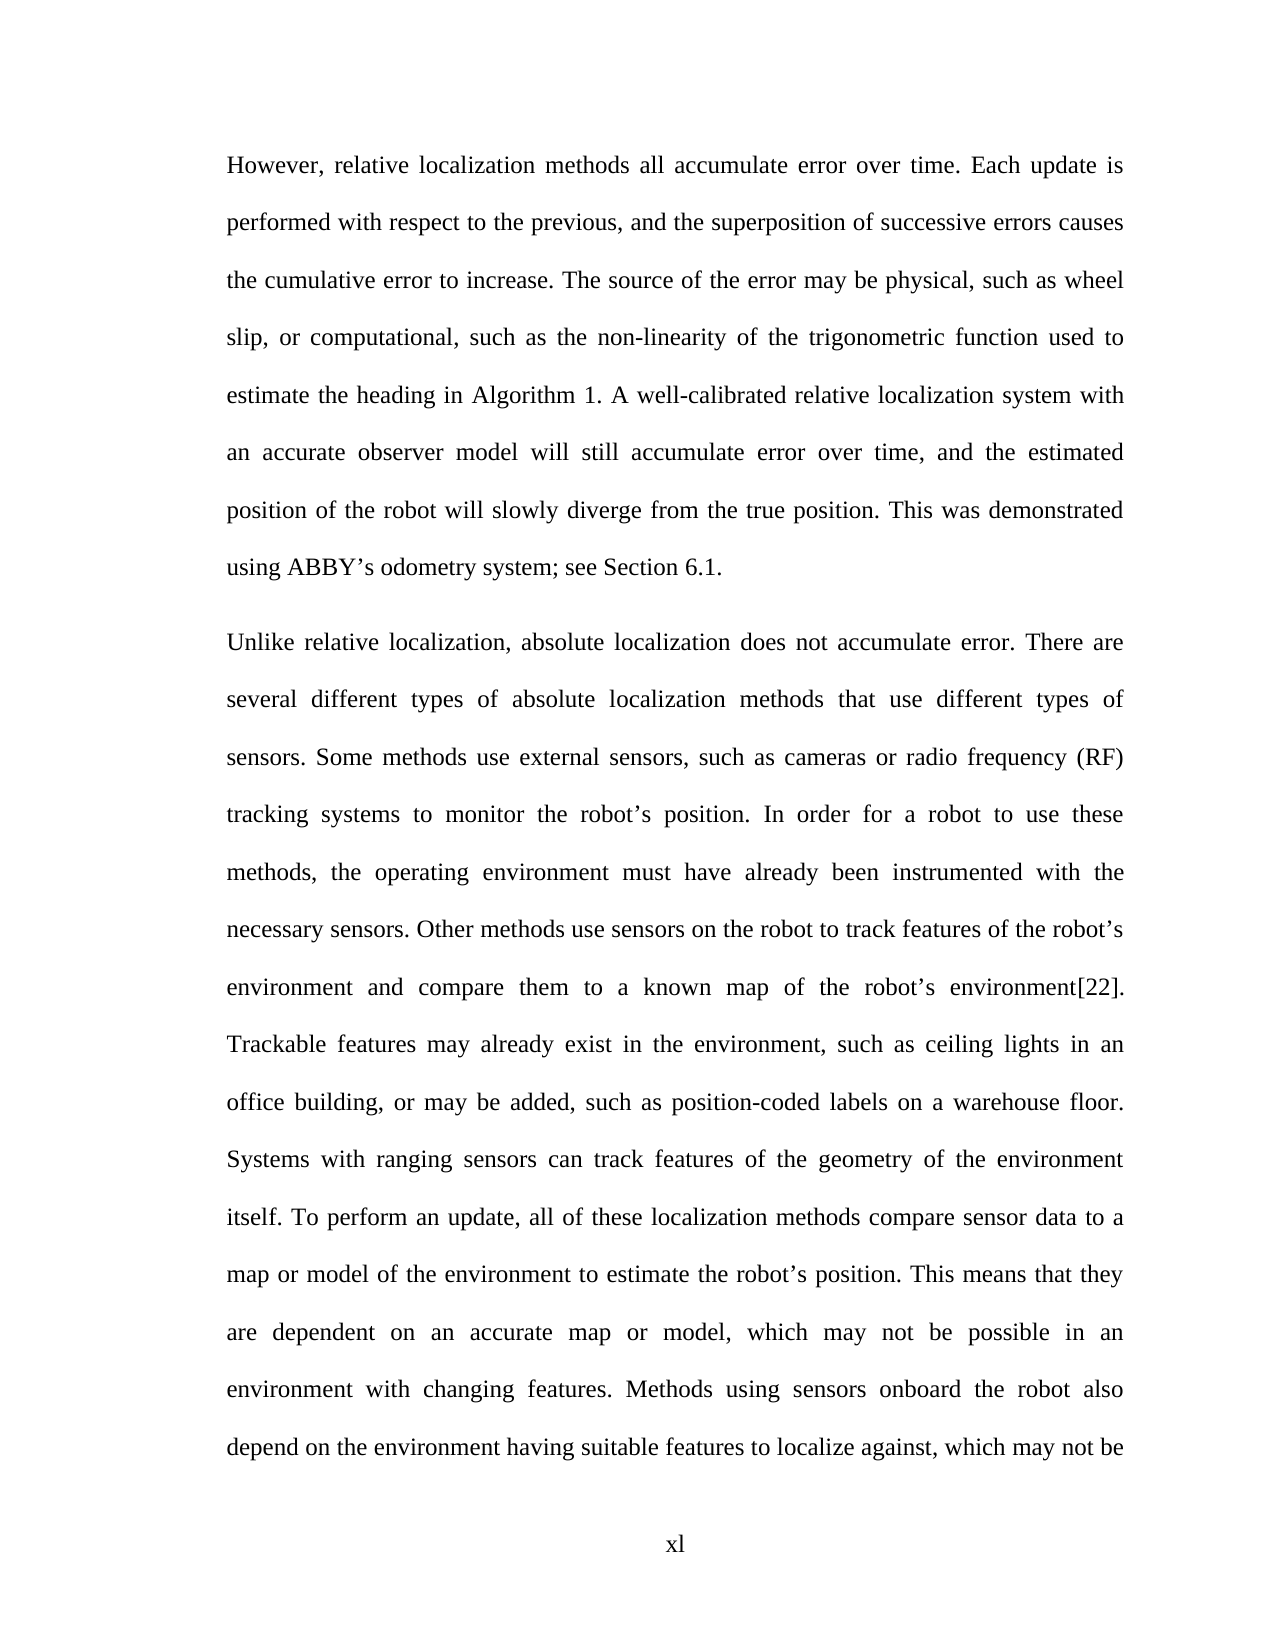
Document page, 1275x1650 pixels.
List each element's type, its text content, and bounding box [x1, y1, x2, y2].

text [226, 627, 1125, 1460]
text However, relative localization methods all accumulate error over time. Each update is performed with respect to the previous, and the superposition of successive errors causes the cumulative error to increase. The source of the error may be physical, such as wheel slip, or computational, such as the non-linearity of the trigonometric function used to estimate the heading in Algorithm 1. A well-calibrated relative localization system with an accurate observer model will still accumulate error over time, and the estimated position of the robot will slowly diverge from the true position. This was demonstrated using ABBY’s odometry system; see Section 6.1. [226, 150, 1125, 581]
